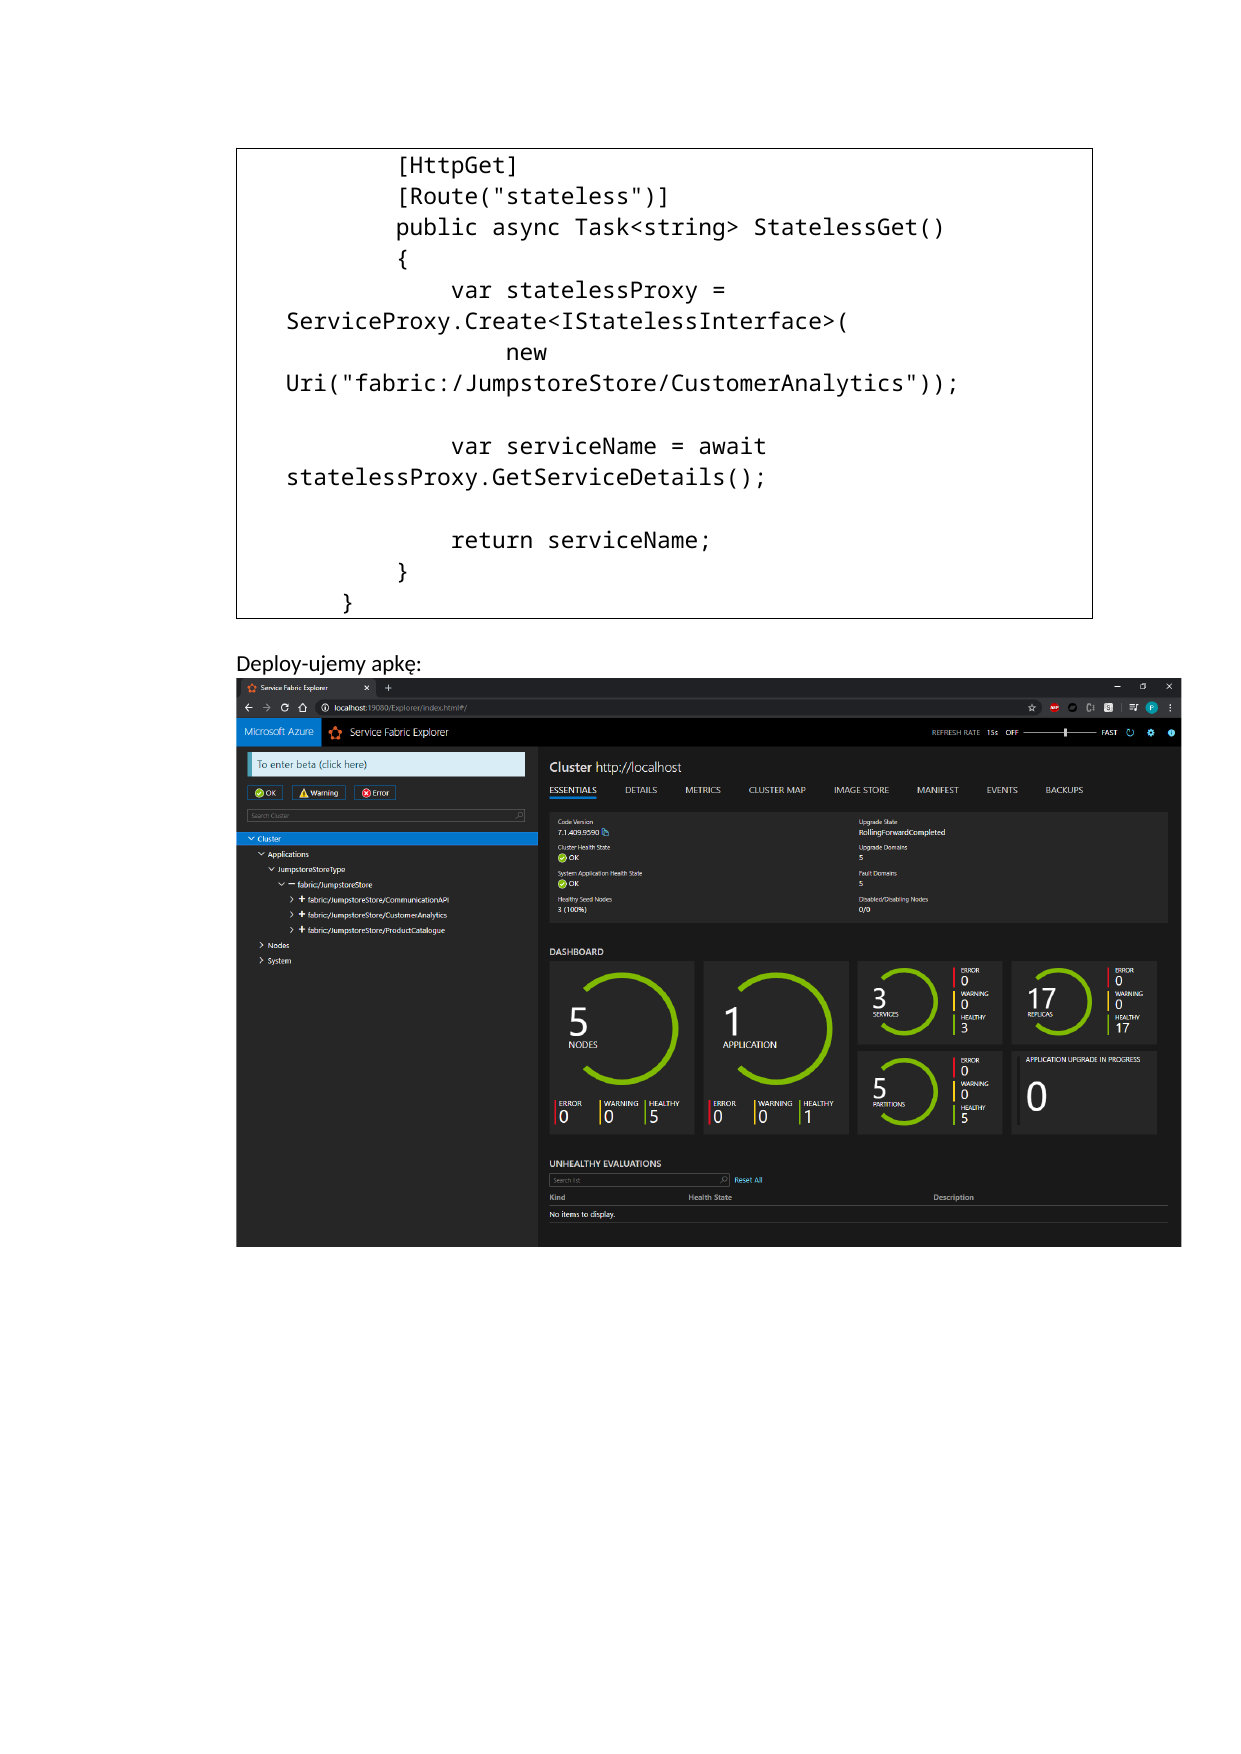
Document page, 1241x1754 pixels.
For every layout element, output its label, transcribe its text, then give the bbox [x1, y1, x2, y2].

list Deploy-ujemy apkę: [236, 649, 1093, 677]
picture [236, 678, 1182, 1247]
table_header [237, 149, 1092, 617]
